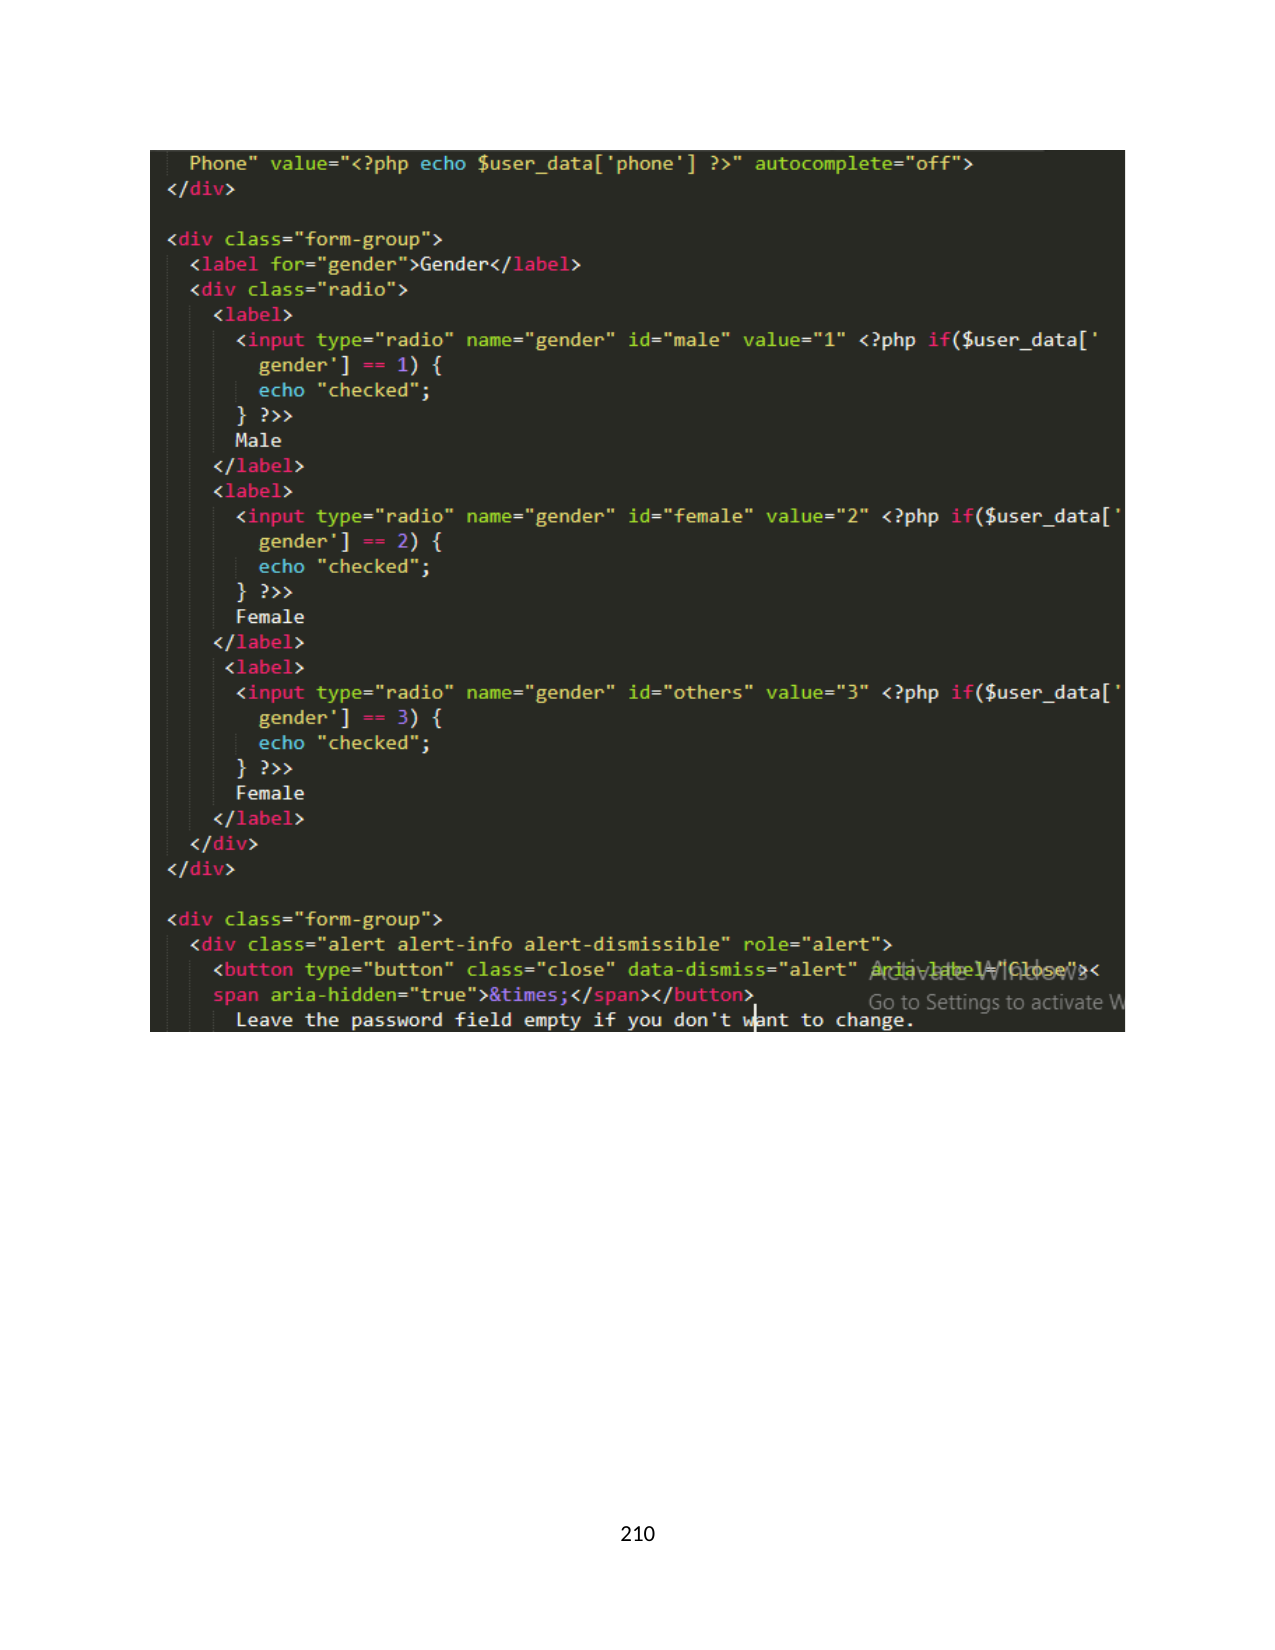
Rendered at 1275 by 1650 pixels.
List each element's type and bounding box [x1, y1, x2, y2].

picture [150, 150, 1125, 1032]
